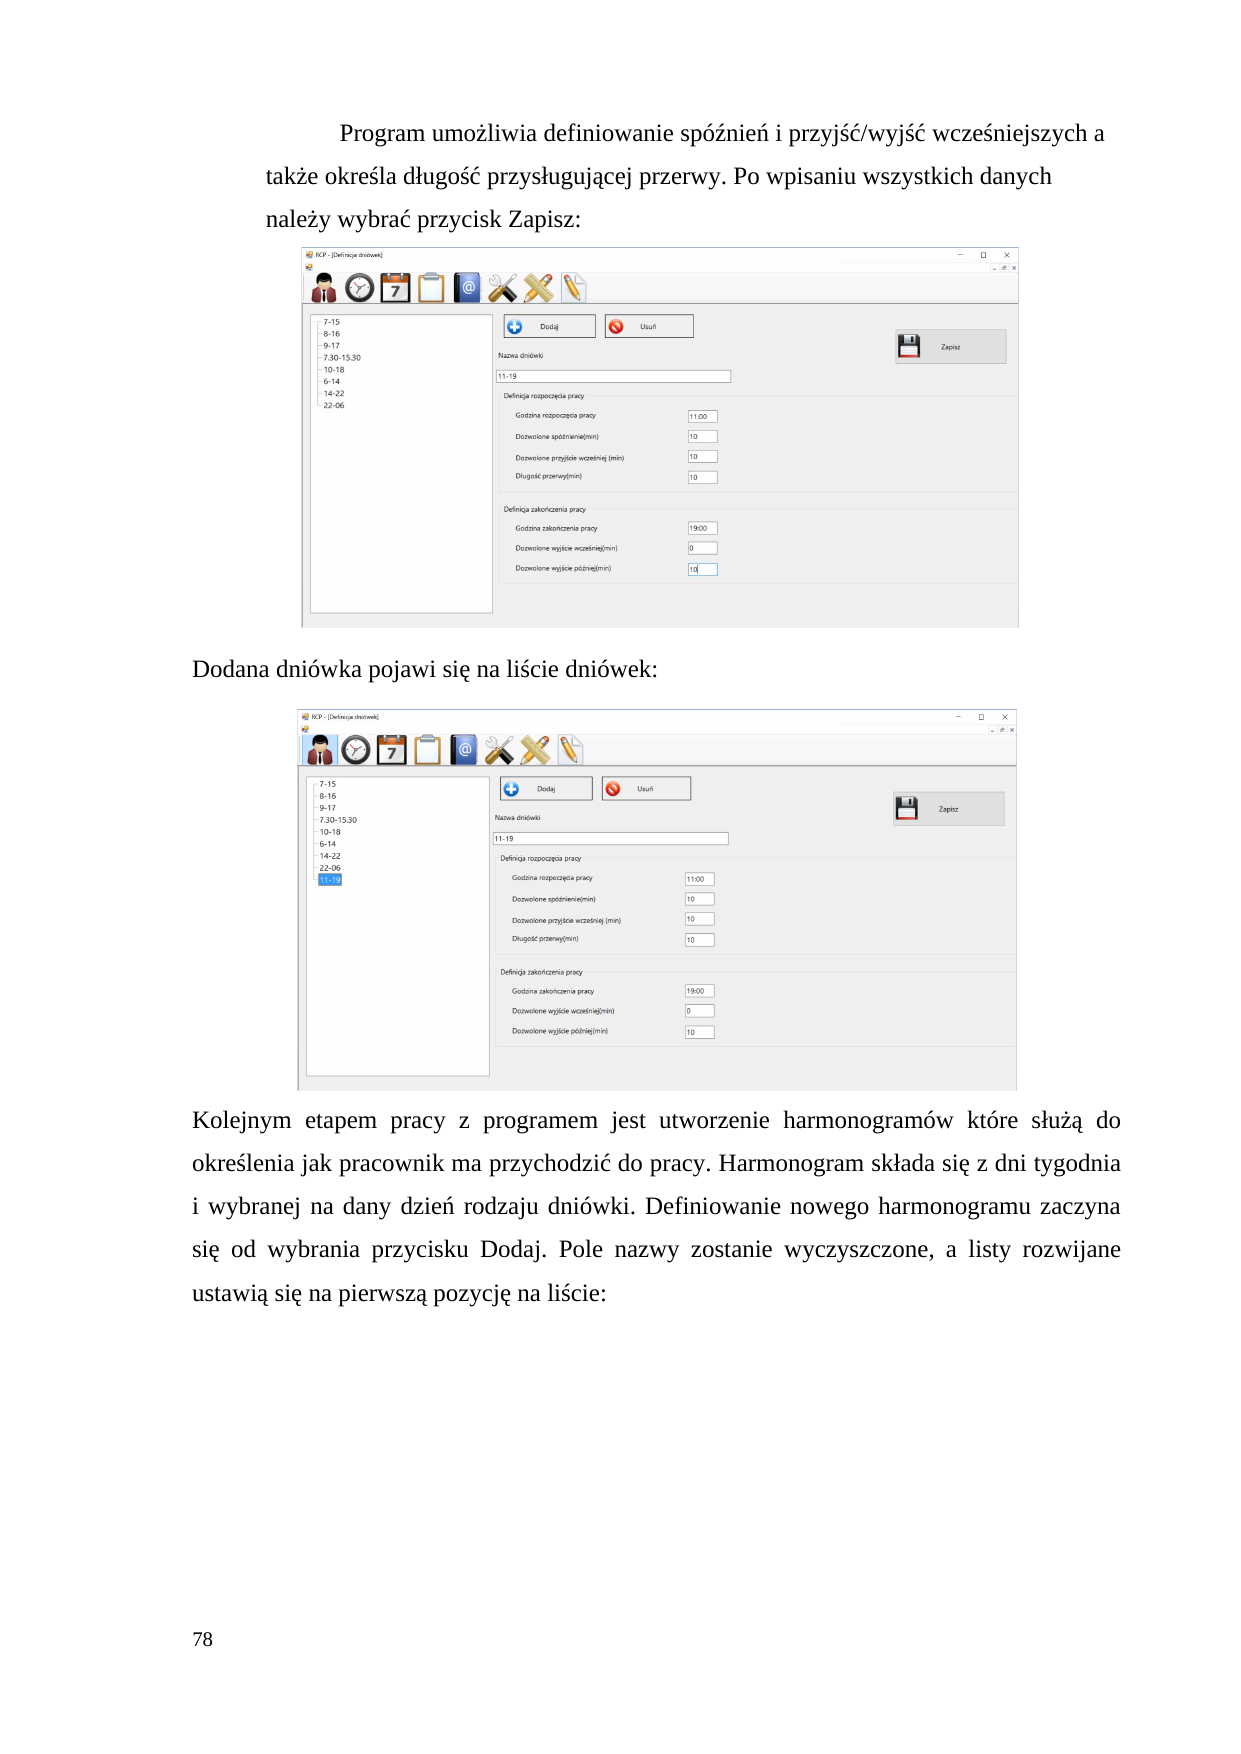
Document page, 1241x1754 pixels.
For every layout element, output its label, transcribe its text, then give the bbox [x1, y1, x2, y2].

subtitle Dodana dniówka pojawi się na liście dniówek: [192, 654, 1122, 683]
text Program umożliwia definiowanie spóźnień i przyjść/wyjść wcześniejszych a także określa długość przysługującej przerwy. Po wpisaniu wszystkich danych należy wybrać przycisk Zapisz: [266, 118, 1122, 233]
text Kolejnym etapem pracy z programem jest utworzenie harmonogramów które służą do określenia jak pracownik ma przychodzić do pracy. Harmonogram składa się z dni tygodnia i wybranej na dany dzień rodzaju dniówki. Definiowanie nowego harmonogramu zaczyna się od wybrania przycisku Dodaj. Pole nazwy zostanie wyczyszczone, a listy rozwijane ustawią się na pierwszą pozycję na liście: [192, 1105, 1122, 1306]
picture [301, 247, 1019, 628]
picture [297, 709, 1017, 1091]
